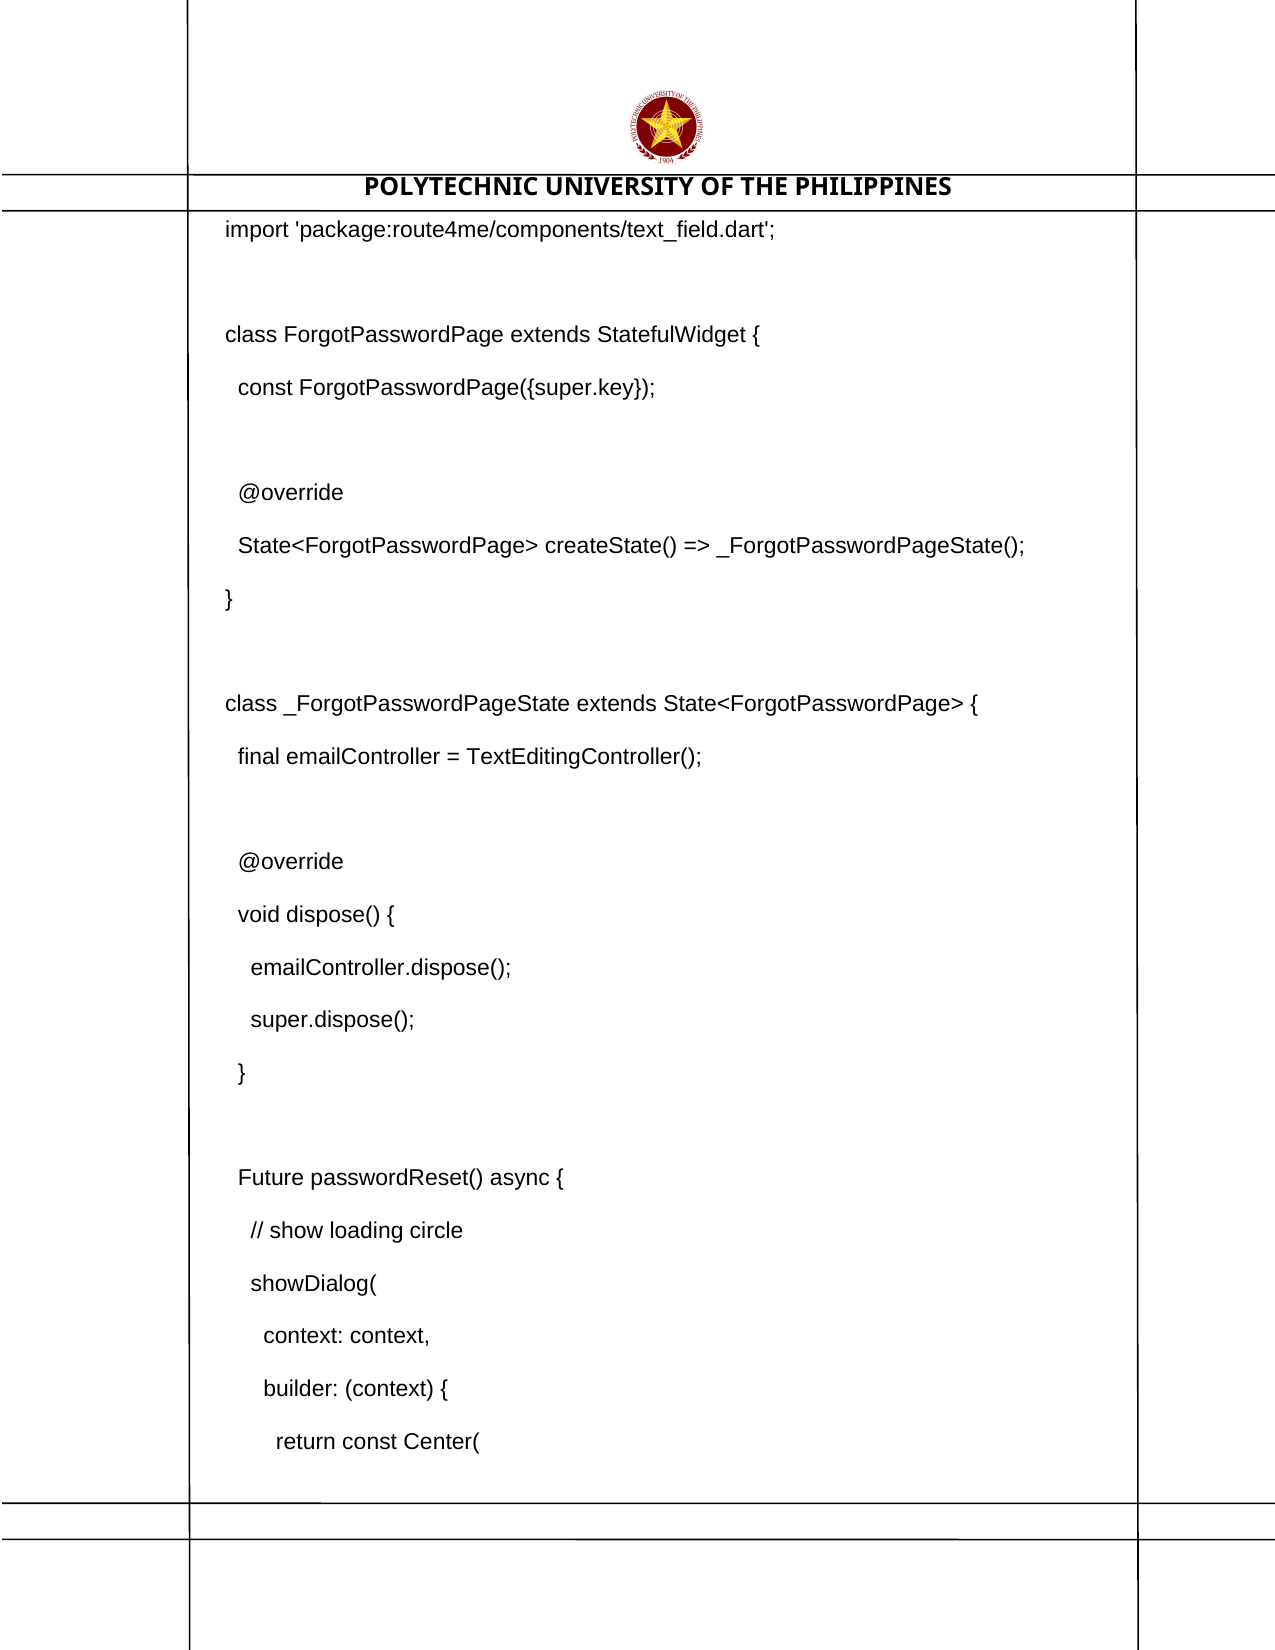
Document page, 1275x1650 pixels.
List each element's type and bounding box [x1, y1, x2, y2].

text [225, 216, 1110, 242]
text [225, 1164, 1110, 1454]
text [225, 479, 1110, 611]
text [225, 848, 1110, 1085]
picture [629, 90, 703, 164]
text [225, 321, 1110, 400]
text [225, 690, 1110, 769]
